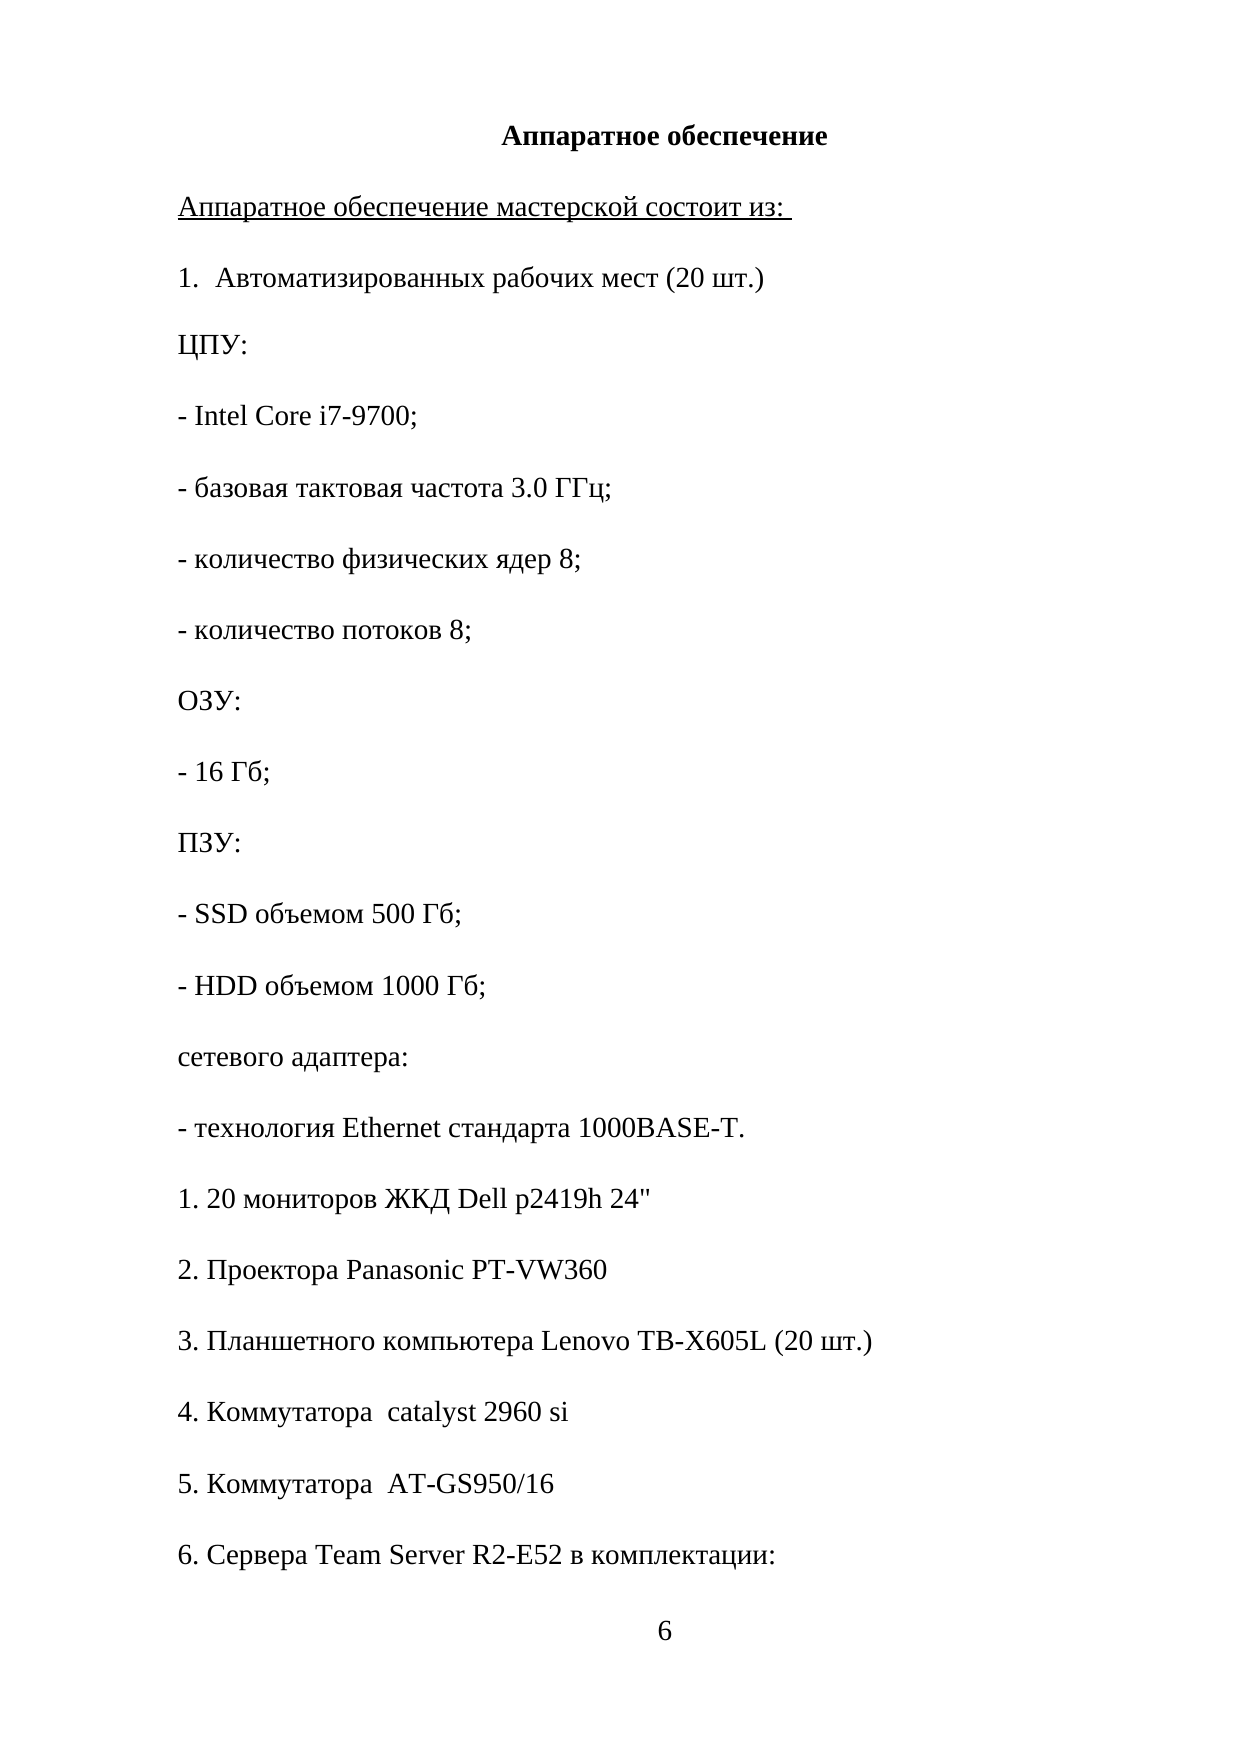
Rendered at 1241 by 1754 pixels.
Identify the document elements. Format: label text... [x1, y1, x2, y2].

text 4. Коммутатора catalyst 2960 si [177, 1394, 1152, 1428]
text 5. Коммутатора AT-GS950/16 [177, 1466, 1152, 1499]
text - количество физических ядер 8; [177, 541, 1152, 574]
text - базовая тактовая частота 3.0 ГГц; [177, 470, 1152, 503]
text - SSD объемом 500 Гб; [177, 897, 1152, 930]
text - количество потоков 8; [177, 612, 1152, 646]
text 2. Проектора Panasonic PT-VW360 [177, 1252, 1152, 1286]
text 1. 20 мониторов ЖКД Dell p2419h 24" [177, 1181, 1152, 1215]
text ПЗУ: [177, 825, 1152, 859]
text Аппаратное обеспечение мастерской состоит из: [177, 189, 1152, 223]
text ОЗУ: [177, 683, 1152, 717]
text ЦПУ: [177, 327, 1152, 361]
text 3. Планшетного компьютера Lenovo TB-X605L (20 шт.) [177, 1323, 1152, 1357]
text - технология Ethernet стандарта 1000BASE-T. [177, 1110, 1152, 1143]
text 6. Сервера Team Server R2-E52 в комплектации: [177, 1537, 1152, 1570]
text - 16 Гб; [177, 754, 1152, 788]
text сетевого адаптера: [177, 1039, 1152, 1072]
text - Intel Core i7-9700; [177, 398, 1152, 432]
list Автоматизированных рабочих мест (20 шт.) [177, 260, 1152, 294]
text - HDD объемом 1000 Гб; [177, 968, 1152, 1001]
text Аппаратное обеспечение [177, 118, 1152, 152]
